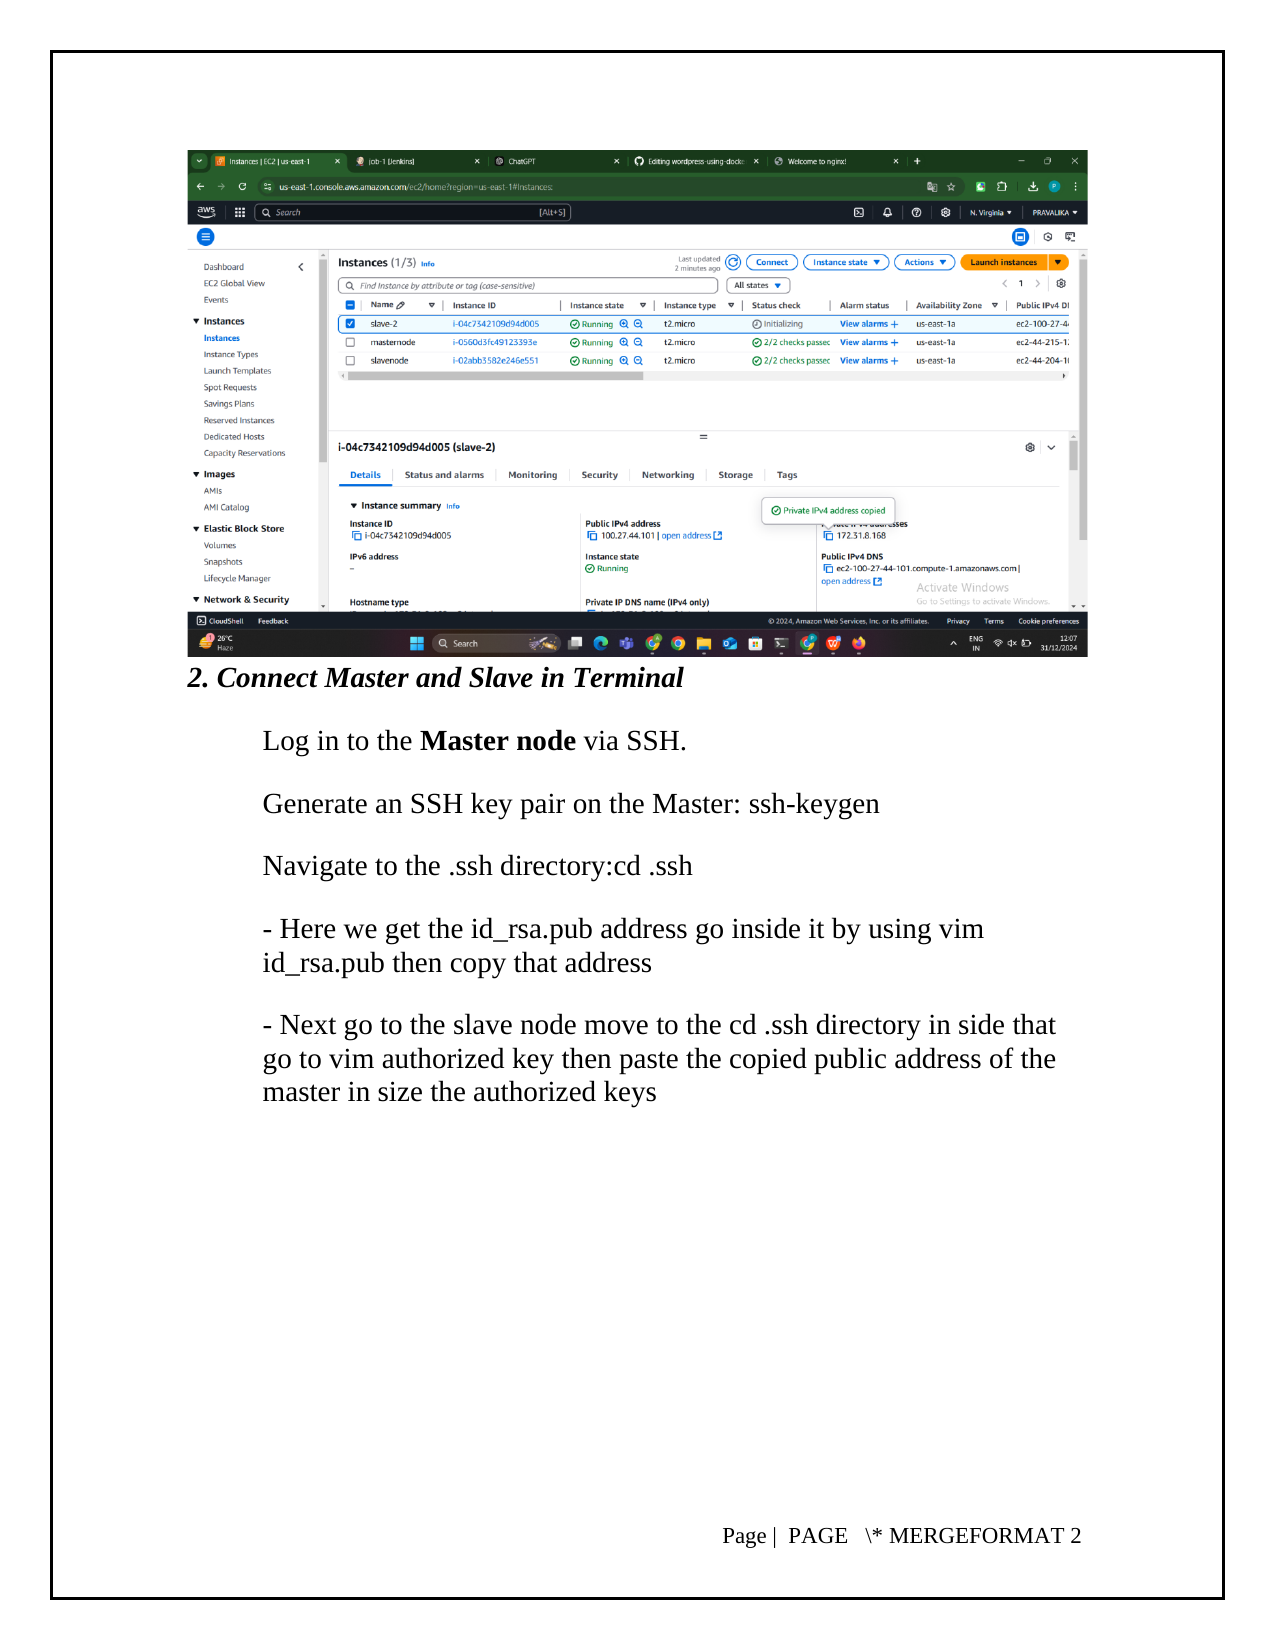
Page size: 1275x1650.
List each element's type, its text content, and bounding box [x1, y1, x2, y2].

text - Next go to the slave node move to the cd .ssh directory in side that go to vim authorized key then paste the copied public address of the master in size the authorized keys [262, 1007, 1087, 1108]
subtitle 2. Connect Master and Slave in Terminal [187, 660, 1087, 694]
text Navigate to the .ssh directory:cd .ssh [262, 848, 1087, 882]
picture [187, 150, 1088, 657]
text Generate an SSH key pair on the Master: ssh-keygen [262, 786, 1087, 819]
text Log in to the Master node via SSH. [262, 723, 1087, 757]
text - Here we get the id_rsa.pub address go inside it by using vim id_rsa.pub then copy that address [262, 911, 1087, 978]
